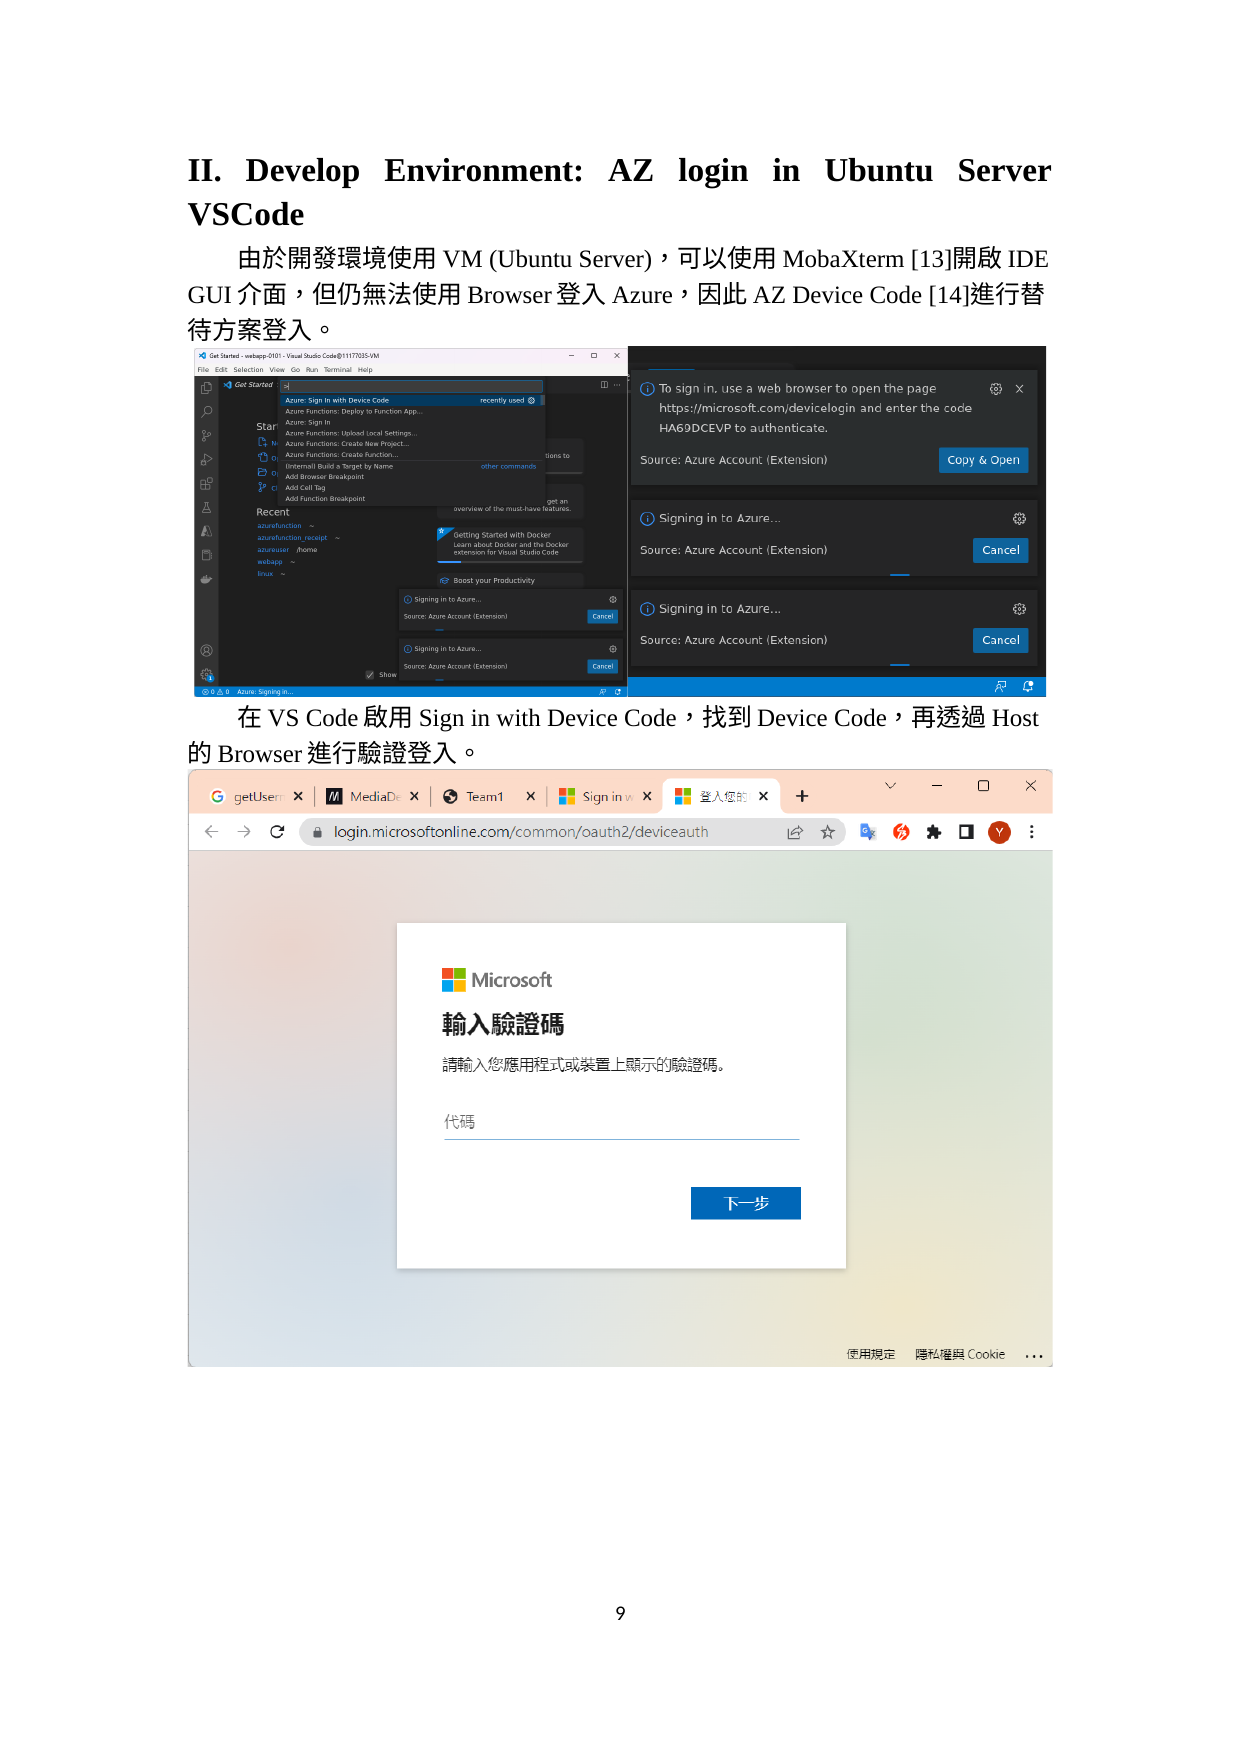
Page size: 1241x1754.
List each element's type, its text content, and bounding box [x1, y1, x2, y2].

subtitle II. Develop Environment: AZ login in Ubuntu Server VSCode [187, 150, 1053, 232]
text 由於開發環境使用VM (Ubuntu Server)，可以使用MobaXterm [13]開啟IDE GUI介面，但仍無法使用Browser登入Azure，因此AZ Device Code [14]進行替待方案登入。 [187, 238, 1053, 347]
text 在VS Code啟用Sign in with Device Code，找到Device Code，再透過Host的Browser進行驗證登入。 [187, 697, 1053, 769]
picture [194, 346, 1047, 697]
picture [187, 769, 1053, 1367]
